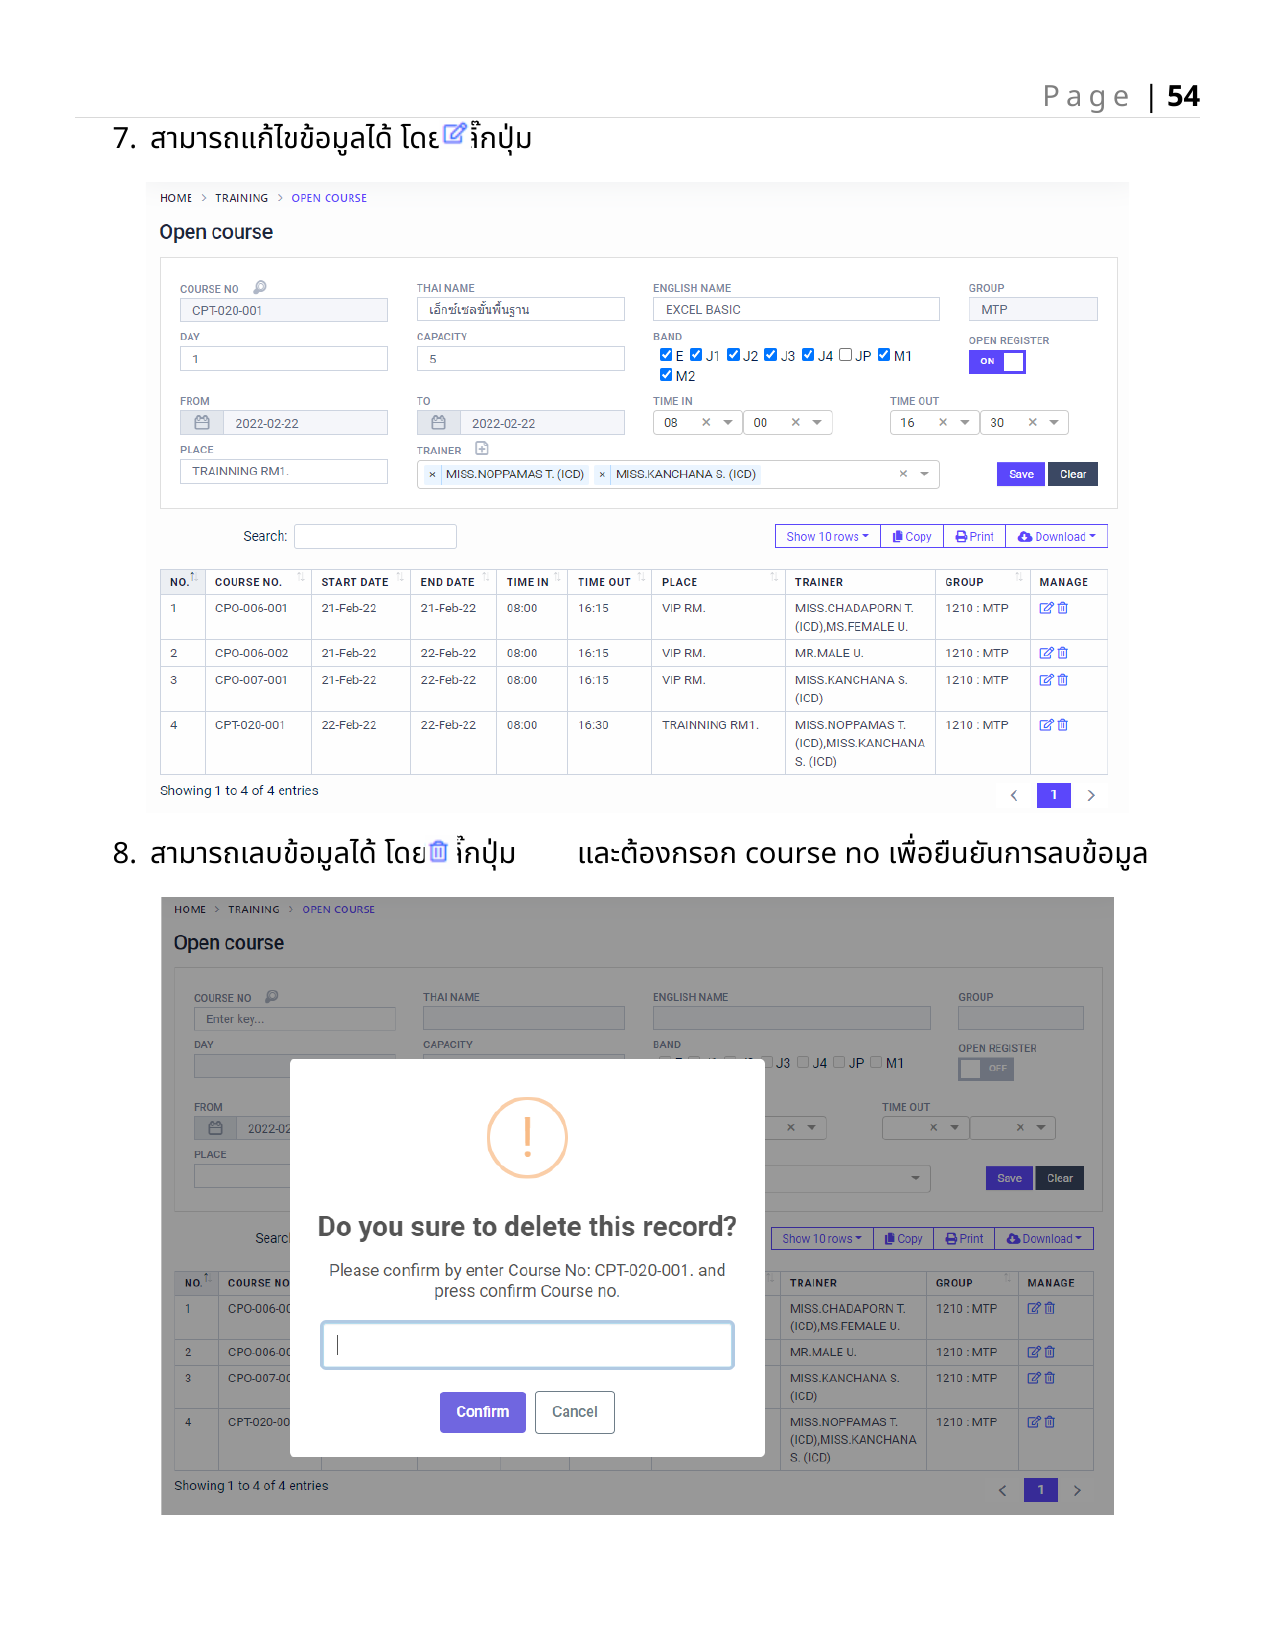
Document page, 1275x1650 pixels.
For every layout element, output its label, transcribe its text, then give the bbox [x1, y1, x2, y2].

list สามารถแก้ไขข้อมูลได้ โดยคลิ๊กปุ่ม [112, 118, 1200, 162]
picture [438, 120, 472, 149]
picture [424, 835, 458, 869]
picture [145, 182, 1130, 813]
list สามารถเลบข้อมูลได้ โดยคลิ๊กปุ่ม และต้องกรอก course no เพื่อยืนยันการลบข้อมูล [112, 832, 1200, 877]
picture [161, 897, 1114, 1515]
